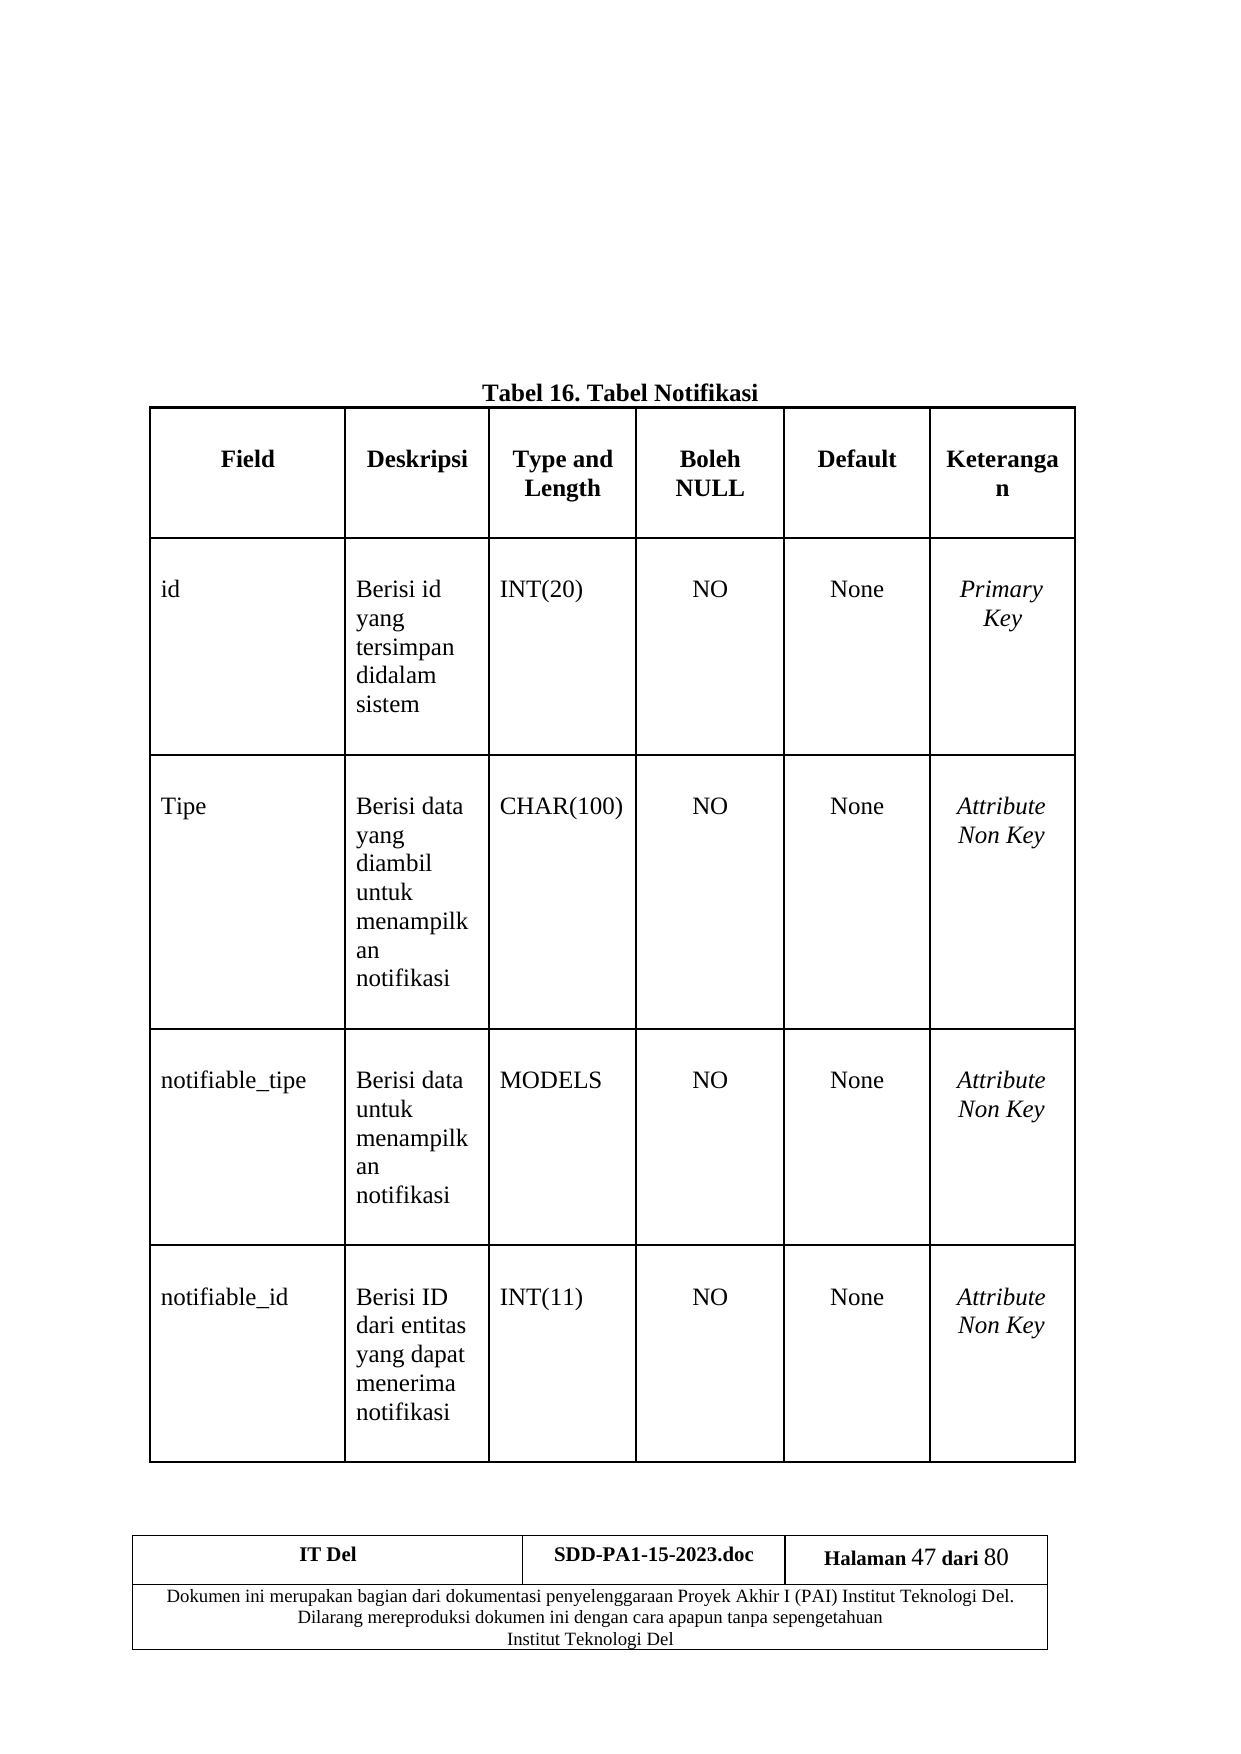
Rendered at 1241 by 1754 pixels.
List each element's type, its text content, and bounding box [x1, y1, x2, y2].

table_cell NO [637, 539, 783, 753]
table_cell MODELS [490, 1030, 635, 1244]
table_header Deskripsi [346, 409, 488, 537]
table_cell Berisi data yang diambil untuk menampilkan notifikasi [346, 756, 488, 1028]
table_cell Attribute Non Key [931, 1030, 1074, 1244]
table_cell None [785, 539, 929, 753]
table_cell Berisi ID dari entitas yang dapat menerima notifikasi [346, 1246, 488, 1461]
table_cell Primary Key [931, 539, 1074, 753]
table_cell INT(20) [490, 539, 635, 753]
table_cell CHAR(100) [490, 756, 635, 1028]
table_cell INT(11) [490, 1246, 635, 1461]
table_header Type and Length [490, 409, 635, 537]
table_cell notifiable_tipe [151, 1030, 344, 1244]
table_cell Tipe [151, 756, 344, 1028]
table_cell NO [637, 756, 783, 1028]
text Tabel 16. Tabel Notifikasi [148, 378, 1092, 406]
table_header Field [151, 409, 344, 537]
table_header Keterangan [931, 409, 1074, 537]
table_cell NO [637, 1030, 783, 1244]
table_cell None [785, 1246, 929, 1461]
table_cell Berisi id yang tersimpan didalam sistem [346, 539, 488, 753]
table_cell None [785, 1030, 929, 1244]
table_cell Berisi data untuk menampilkan notifikasi [346, 1030, 488, 1244]
table_header Default [785, 409, 929, 537]
table_cell None [785, 756, 929, 1028]
table_cell Attribute Non Key [931, 756, 1074, 1028]
table_cell Attribute Non Key [931, 1246, 1074, 1461]
table_header Boleh NULL [637, 409, 783, 537]
table_cell id [151, 539, 344, 753]
table_cell notifiable_id [151, 1246, 344, 1461]
table_cell NO [637, 1246, 783, 1461]
